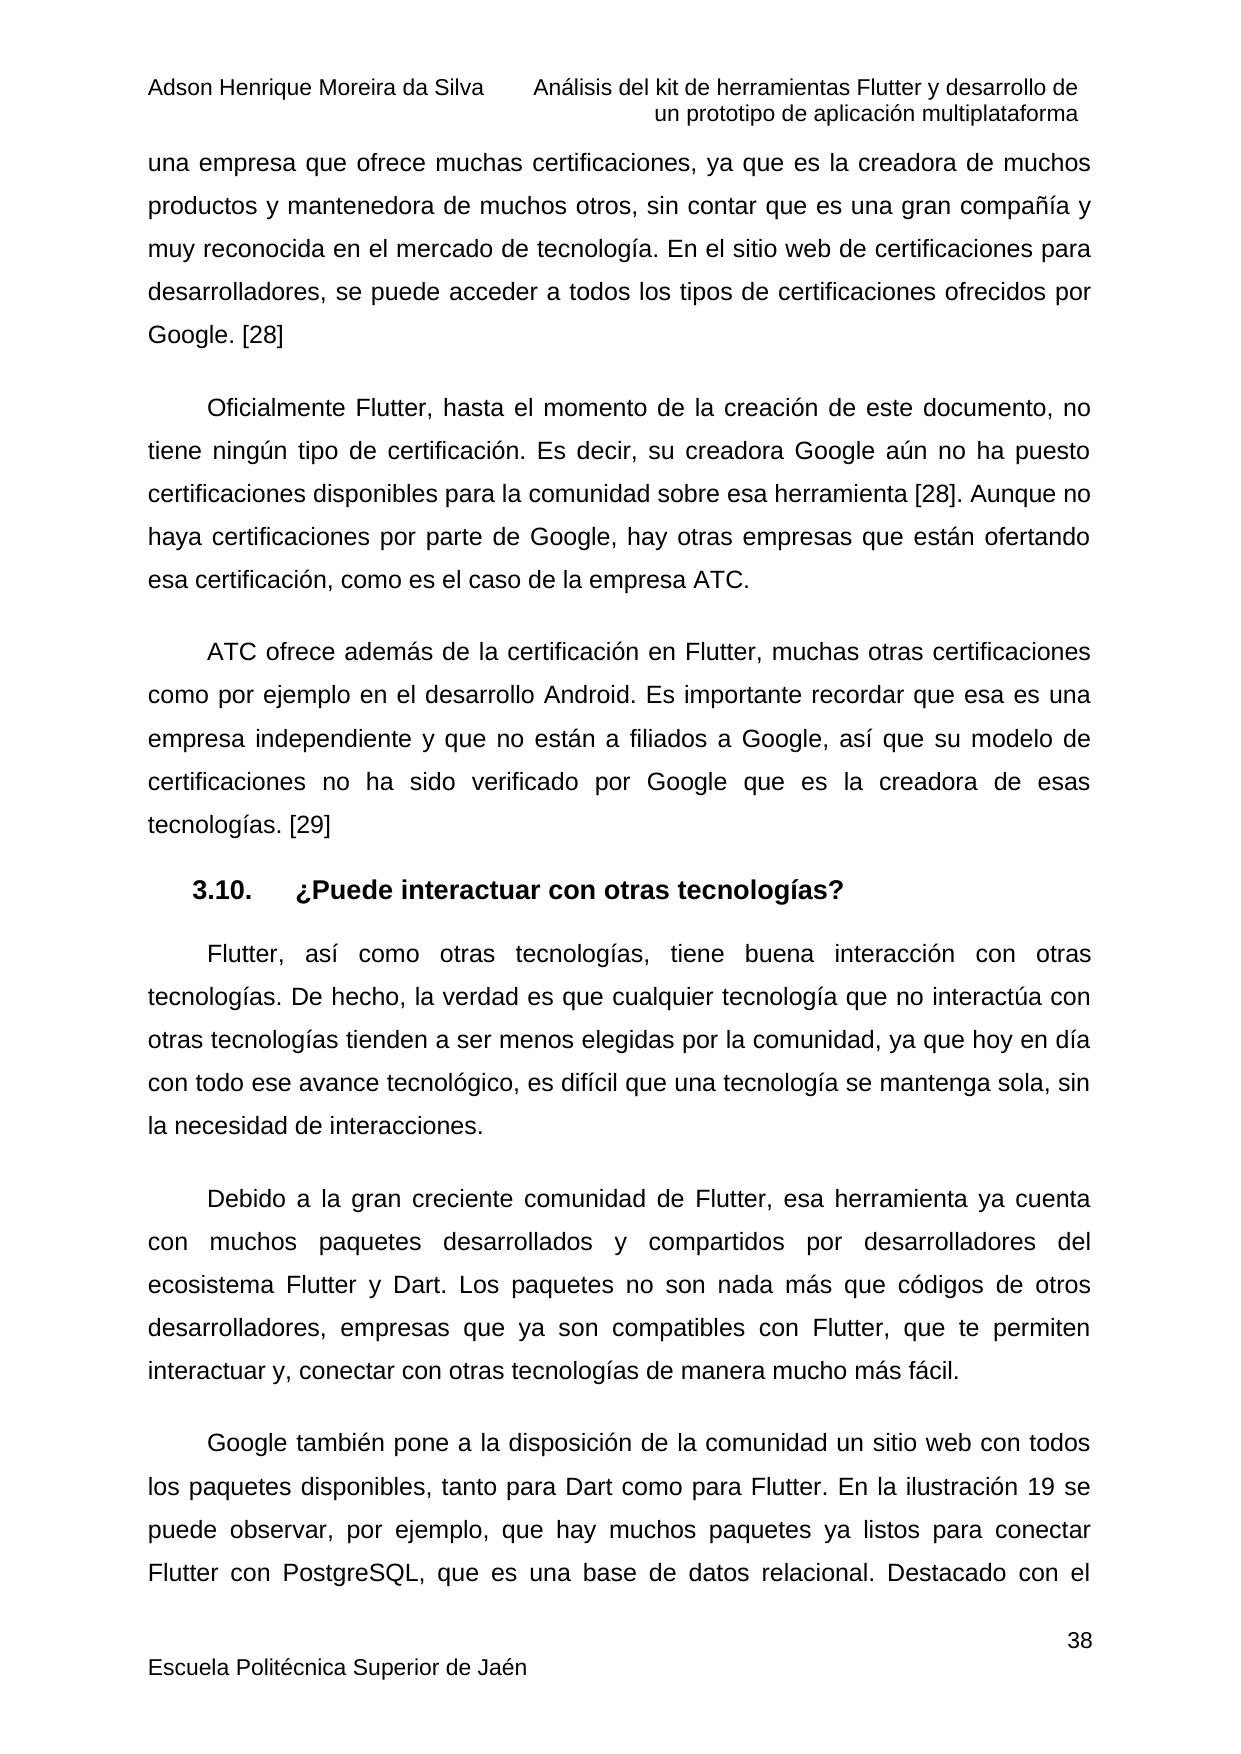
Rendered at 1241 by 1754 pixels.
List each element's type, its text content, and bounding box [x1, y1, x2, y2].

text ATC ofrece además de la certificación en Flutter, muchas otras certificaciones como por ejemplo en el desarrollo Android. Es importante recordar que esa es una empresa independiente y que no están a filiados a Google, así que su modelo de certificaciones no ha sido verificado por Google que es la creadora de esas tecnologías. [29] [148, 637, 1092, 838]
text Debido a la gran creciente comunidad de Flutter, esa herramienta ya cuenta con muchos paquetes desarrollados y compartidos por desarrolladores del ecosistema Flutter y Dart. Los paquetes no son nada más que códigos de otros desarrolladores, empresas que ya son compatibles con Flutter, que te permiten interactuar y, conectar con otras tecnologías de manera mucho más fácil. [148, 1184, 1092, 1385]
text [148, 148, 1092, 349]
text Oficialmente Flutter, hasta el momento de la creación de este documento, no tiene ningún tipo de certificación. Es decir, su creadora Google aún no ha puesto certificaciones disponibles para la comunidad sobre esa herramienta [28]. Aunque no haya certificaciones por parte de Google, hay otras empresas que están ofertando esa certificación, como es el caso de la empresa ATC. [148, 392, 1092, 594]
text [148, 1428, 1092, 1587]
subtitle ¿Puede interactuar con otras tecnologías? [192, 874, 1092, 905]
text Flutter, así como otras tecnologías, tiene buena interacción con otras tecnologías. De hecho, la verdad es que cualquier tecnología que no interactúa con otras tecnologías tienden a ser menos elegidas por la comunidad, ya que hoy en día con todo ese avance tecnológico, es difícil que una tecnología se mantenga sola, sin la necesidad de interacciones. [148, 939, 1092, 1140]
